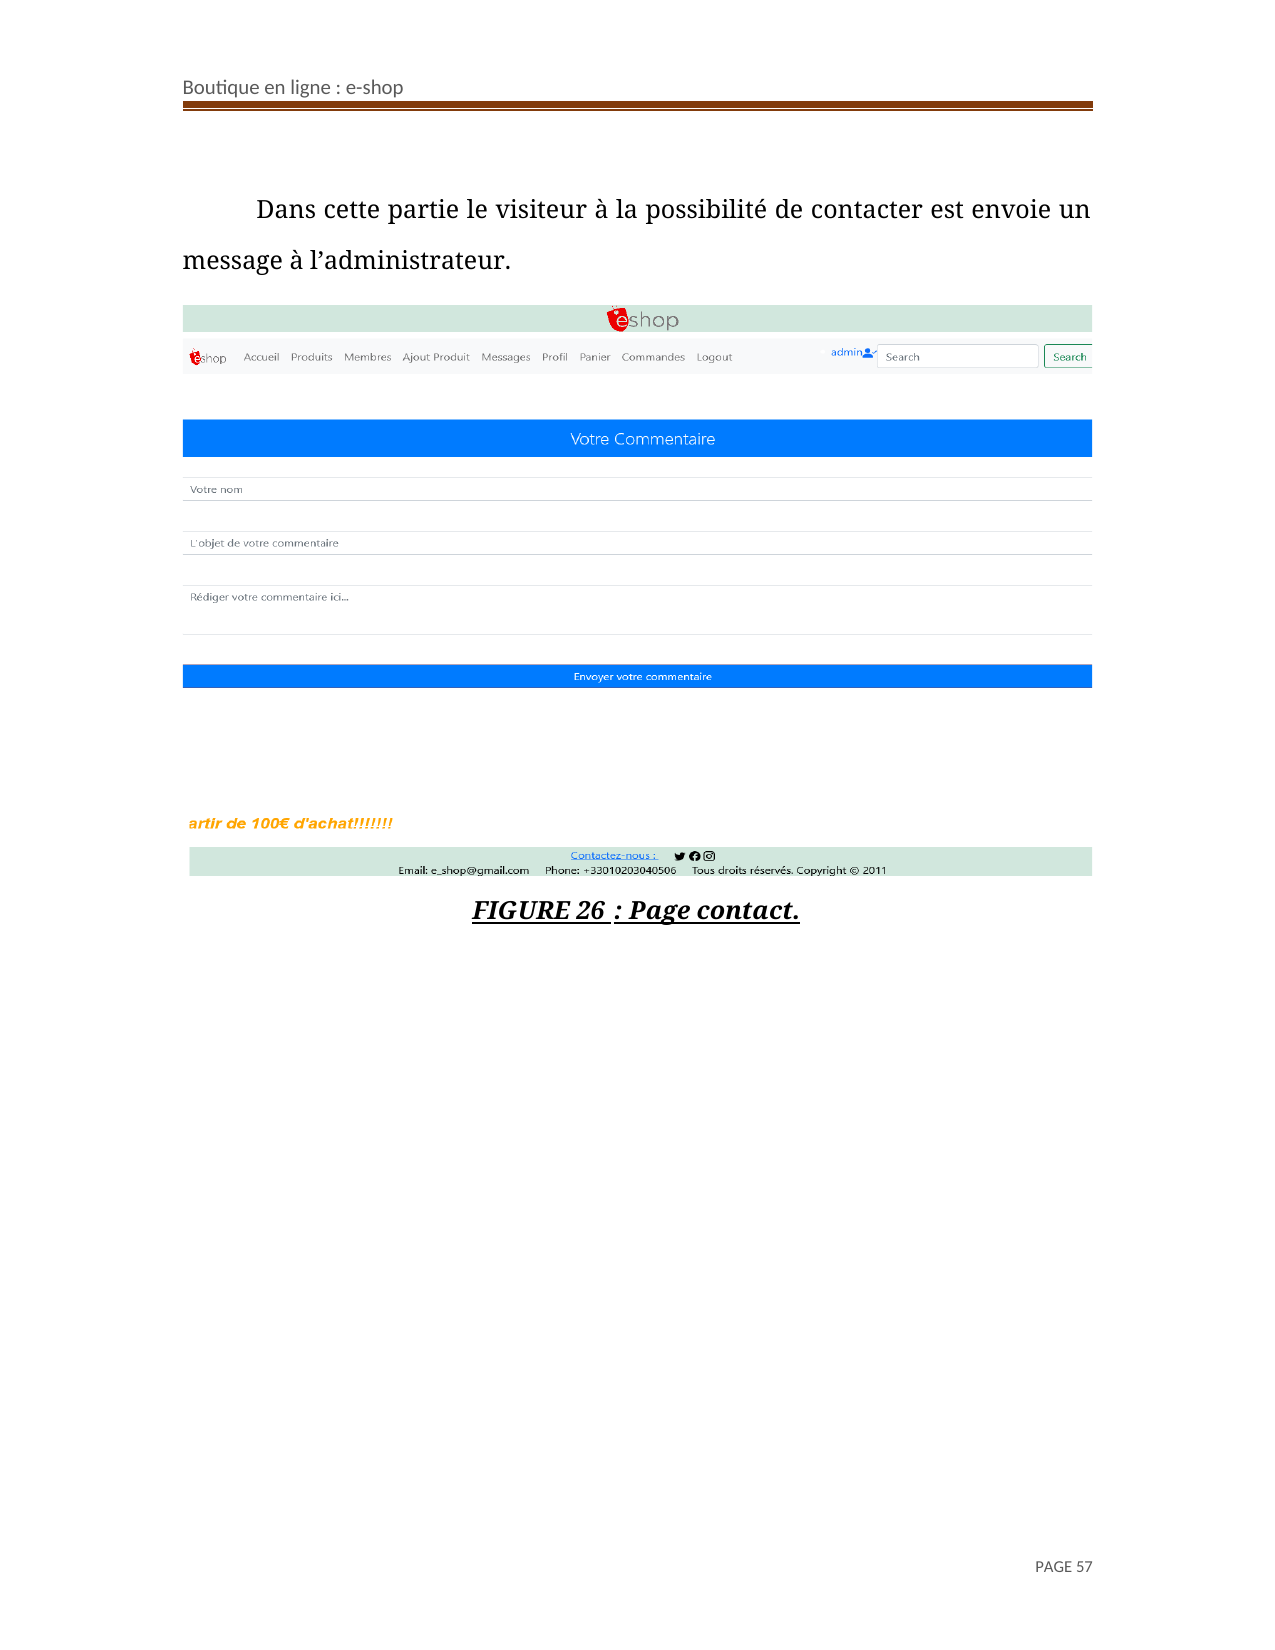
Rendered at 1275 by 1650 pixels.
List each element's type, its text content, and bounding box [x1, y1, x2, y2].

text FIGURE 26 : Page contact. [182, 876, 1093, 927]
text Dans cette partie le visiteur à la possibilité de contacter est envoie un message à l’administrateur. [182, 191, 1093, 276]
picture [182, 305, 1093, 876]
